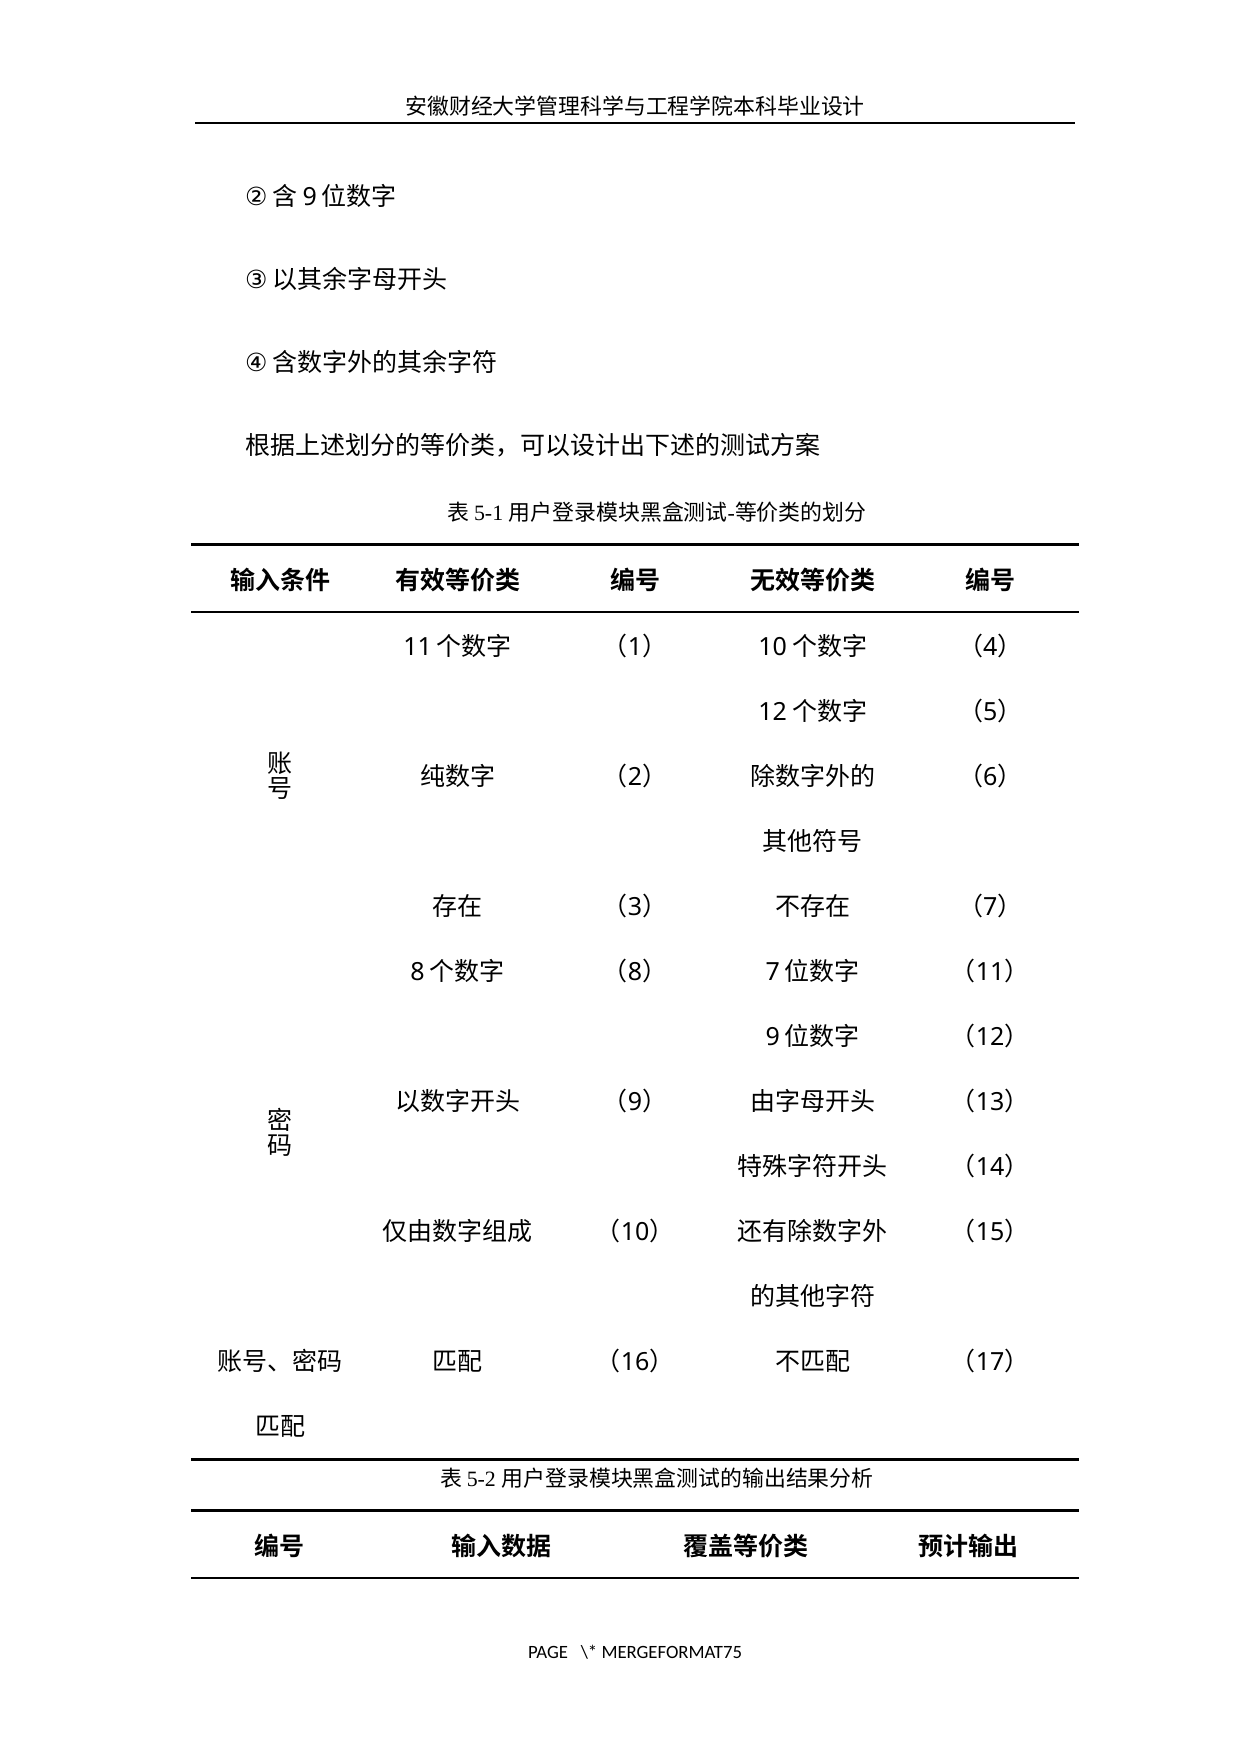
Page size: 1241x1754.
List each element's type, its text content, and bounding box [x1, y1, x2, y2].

table_cell （1） [546, 613, 724, 742]
text ④含数字外的其余字符 [195, 328, 1075, 393]
table_cell 仅由数字组成 [369, 1198, 546, 1327]
text ③以其余字母开头 [195, 245, 1075, 310]
table_cell （8） [546, 938, 724, 1067]
text 表5-2 用户登录模块黑盒测试的输出结果分析 [195, 1461, 1075, 1493]
table_cell （9） [546, 1068, 724, 1197]
table_cell 存在 [369, 873, 546, 937]
table_header 覆盖等价类 [635, 1512, 857, 1577]
table_header 编号 [546, 546, 724, 611]
table_cell 不匹配 [724, 1328, 901, 1457]
table_cell 密码 [191, 938, 368, 1327]
table_header 输入数据 [368, 1512, 635, 1577]
table_header 编号 [901, 546, 1079, 611]
table_cell 10个数字 12个数字 [724, 613, 901, 742]
table_cell 纯数字 [369, 743, 546, 872]
table_cell （15） [901, 1198, 1079, 1327]
table_cell （6） [901, 743, 1079, 872]
table_cell 账号、密码 匹配 [191, 1328, 368, 1457]
table_cell （3） [546, 873, 724, 937]
table_cell 以数字开头 [369, 1068, 546, 1197]
table_cell 不存在 [724, 873, 901, 937]
table_header 有效等价类 [369, 546, 546, 611]
table_cell （2） [546, 743, 724, 872]
table_cell （16） [546, 1328, 724, 1457]
text 表5-1 用户登录模块黑盒测试-等价类的划分 [195, 494, 1075, 527]
table_cell （11） （12） [901, 938, 1079, 1067]
table_cell 账号 [191, 613, 368, 937]
text ②含9位数字 [195, 162, 1075, 227]
table_cell 还有除数字外 的其他字符 [724, 1198, 901, 1327]
table_cell 由字母开头 特殊字符开头 [724, 1068, 901, 1197]
table_cell （10） [546, 1198, 724, 1327]
table_cell 7位数字 9位数字 [724, 938, 901, 1067]
table_header 无效等价类 [724, 546, 901, 611]
table_cell （4） （5） [901, 613, 1079, 742]
table_cell （13） （14） [901, 1068, 1079, 1197]
text 根据上述划分的等价类，可以设计出下述的测试方案 [195, 411, 1075, 476]
table_header 预计输出 [857, 1512, 1079, 1577]
table_cell （17） [901, 1328, 1079, 1457]
table_cell （7） [901, 873, 1079, 937]
table_cell 匹配 [369, 1328, 546, 1457]
table_header 编号 [191, 1512, 368, 1577]
table_cell 8个数字 [369, 938, 546, 1067]
table_header 输入条件 [191, 546, 368, 611]
table_cell 11个数字 [369, 613, 546, 742]
table_cell 除数字外的 其他符号 [724, 743, 901, 872]
